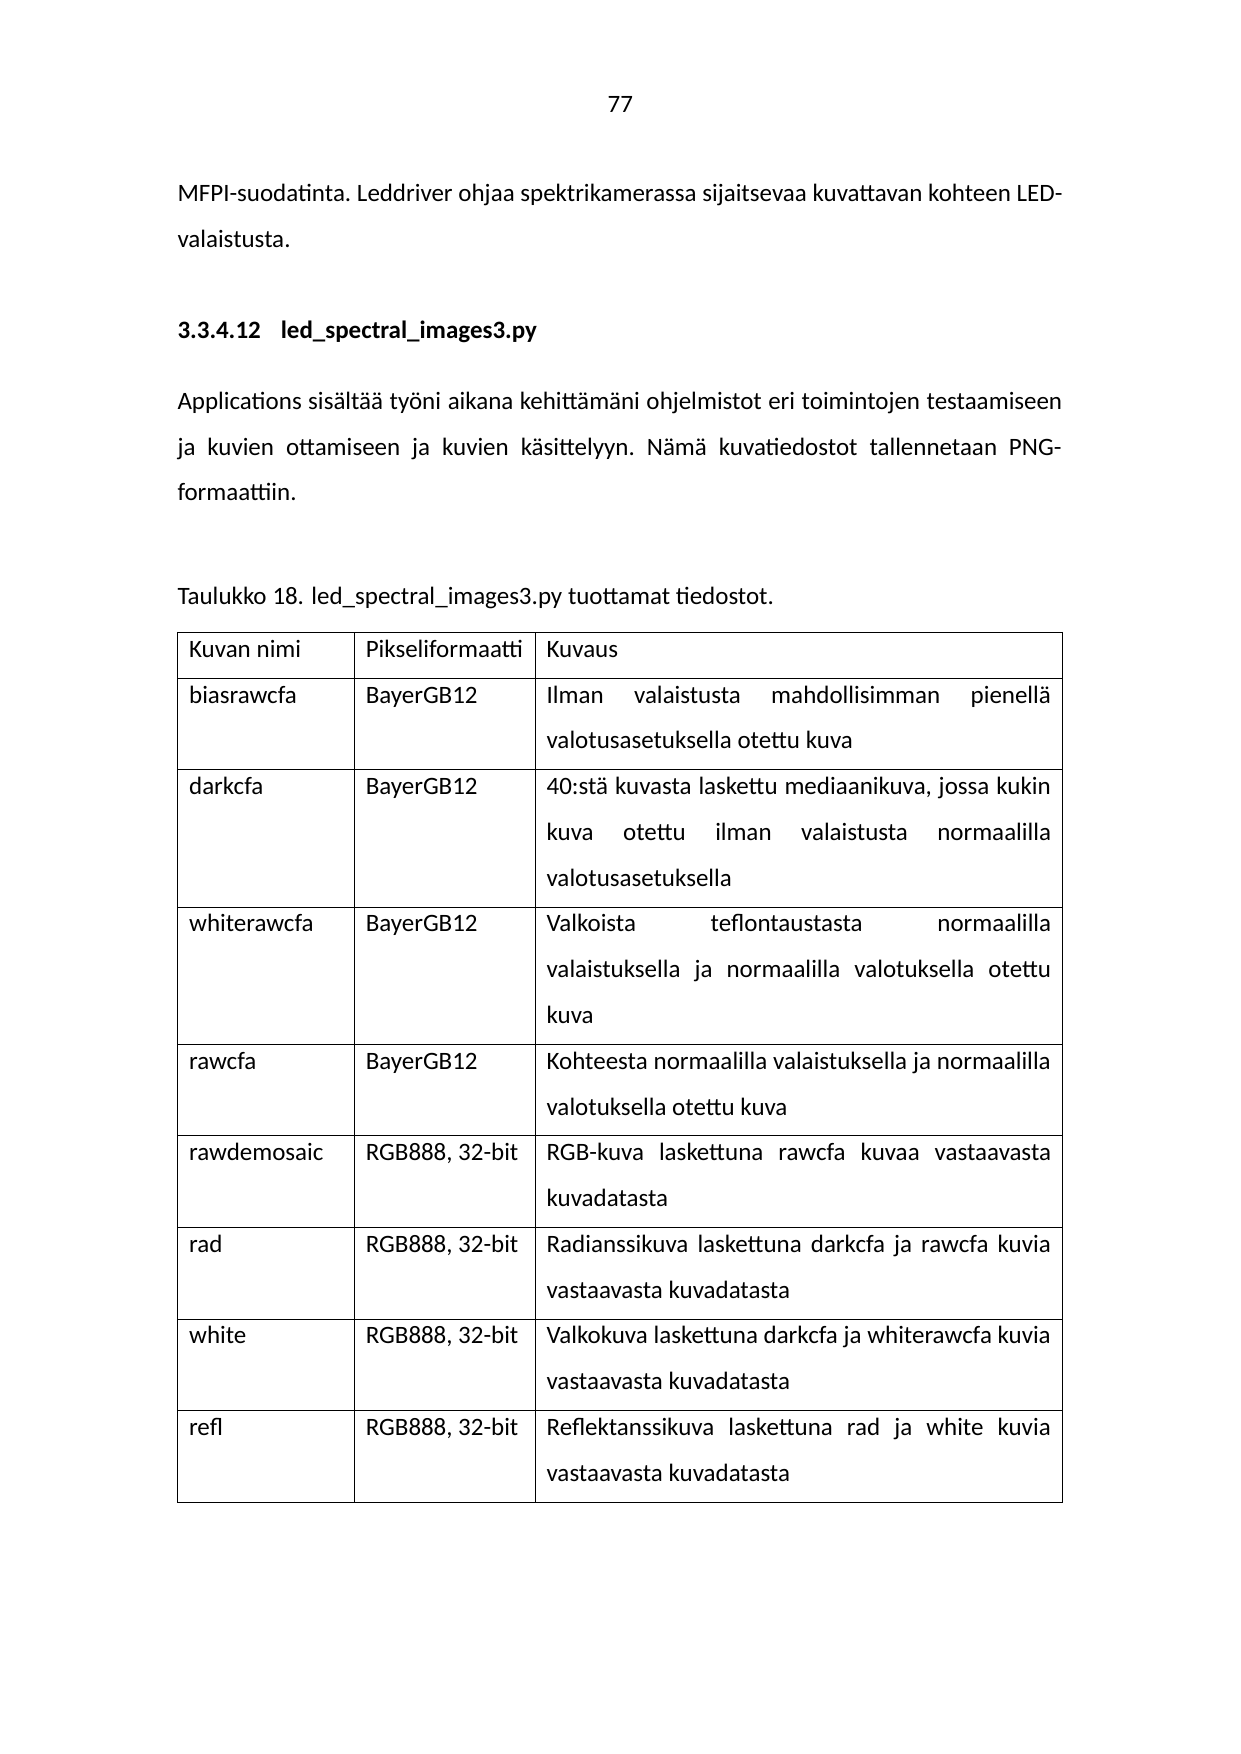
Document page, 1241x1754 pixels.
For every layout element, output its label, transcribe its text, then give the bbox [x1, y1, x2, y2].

table_cell 40:stä kuvasta laskettu mediaanikuva, jossa kukin kuva otettu ilman valaistusta normaalilla valotusasetuksella [536, 770, 1062, 907]
table_cell Kohteesta normaalilla valaistuksella ja normaalilla valotuksella otettu kuva [536, 1045, 1062, 1135]
table_cell RGB-kuva laskettuna rawcfa kuvaa vastaavasta kuvadatasta [536, 1136, 1062, 1227]
table_cell BayerGB12 [355, 908, 535, 1044]
table_cell Radianssikuva laskettuna darkcfa ja rawcfa kuvia vastaavasta kuvadatasta [536, 1228, 1062, 1318]
table_cell Reflektanssikuva laskettuna rad ja white kuvia vastaavasta kuvadatasta [536, 1411, 1062, 1502]
table_cell RGB888, 32-bit [355, 1228, 535, 1318]
table_cell Valkoista teflontaustasta normaalilla valaistuksella ja normaalilla valotuksella otettu kuva [536, 908, 1062, 1044]
table_cell rad [178, 1228, 354, 1318]
table_cell refl [178, 1411, 354, 1502]
table_cell whiterawcfa [178, 908, 354, 1044]
table_cell BayerGB12 [355, 679, 535, 769]
table_cell RGB888, 32-bit [355, 1411, 535, 1502]
table_cell white [178, 1320, 354, 1410]
table_cell biasrawcfa [178, 679, 354, 769]
table_cell rawcfa [178, 1045, 354, 1135]
text Applications sisältää työni aikana kehittämäni ohjelmistot eri toimintojen testaamiseen ja kuvien ottamiseen ja kuvien käsittelyyn. Nämä kuvatiedostot tallennetaan PNG-formaattiin. [177, 385, 1063, 507]
subtitle led_spectral_images3.py [177, 314, 1063, 345]
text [177, 177, 1063, 253]
table_header Kuvan nimi [178, 633, 354, 678]
table_cell Ilman valaistusta mahdollisimman pienellä valotusasetuksella otettu kuva [536, 679, 1062, 769]
table_cell BayerGB12 [355, 770, 535, 907]
table_cell RGB888, 32-bit [355, 1136, 535, 1227]
table_cell rawdemosaic [178, 1136, 354, 1227]
table_header Pikseliformaatti [355, 633, 535, 678]
table_cell BayerGB12 [355, 1045, 535, 1135]
table_header Kuvaus [536, 633, 1062, 678]
table_cell Valkokuva laskettuna darkcfa ja whiterawcfa kuvia vastaavasta kuvadatasta [536, 1320, 1062, 1410]
table_cell RGB888, 32-bit [355, 1320, 535, 1410]
text Taulukko 18. led_spectral_images3.py tuottamat tiedostot. [177, 581, 1063, 611]
table_cell darkcfa [178, 770, 354, 907]
